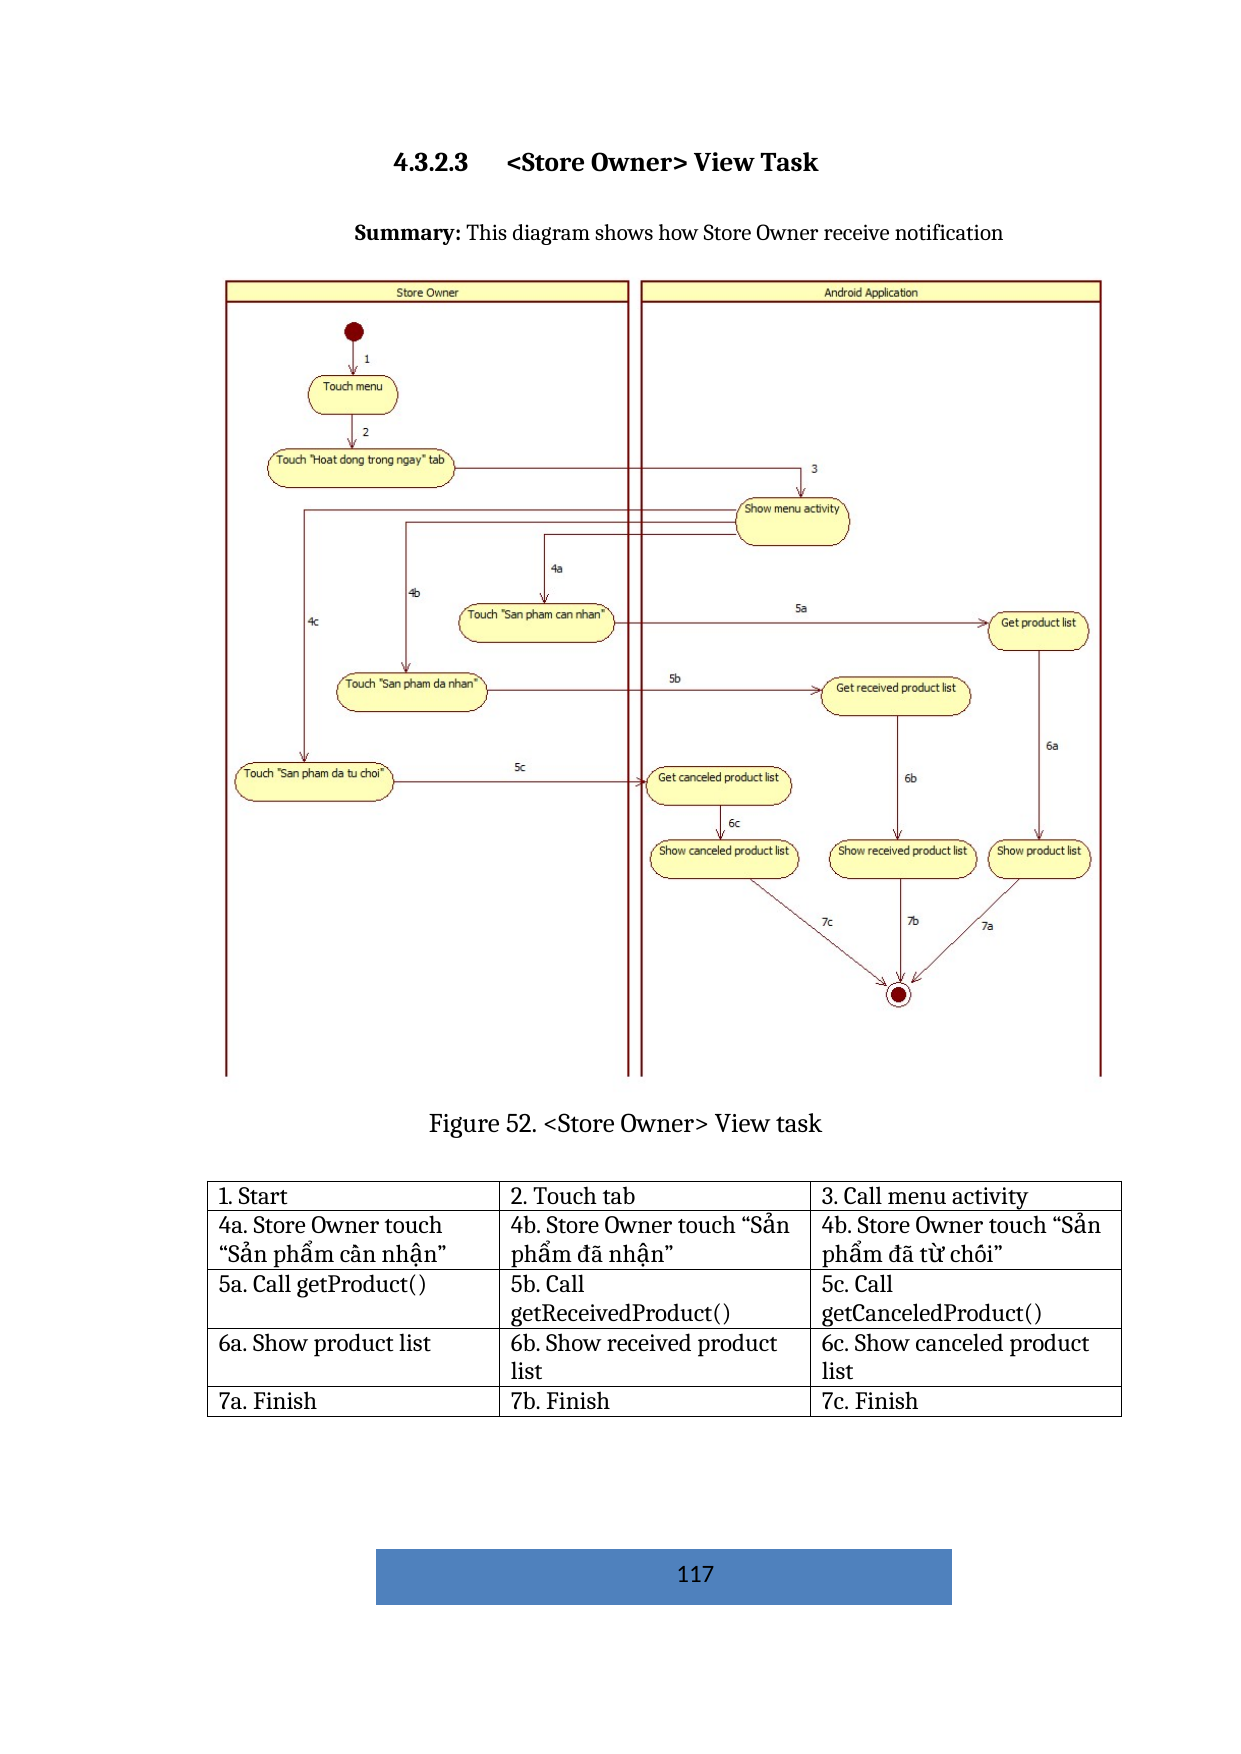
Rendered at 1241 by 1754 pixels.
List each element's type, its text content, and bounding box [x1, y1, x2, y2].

table_cell 4b. Store Owner touch “Sản phẩm đã nhận” [500, 1211, 810, 1269]
table_header 3. Call menu activity [811, 1182, 1121, 1210]
picture [207, 262, 1122, 1096]
text Figure 52. <Store Owner> View task [428, 1108, 1122, 1139]
subtitle <Store Owner> View Task [393, 147, 1122, 178]
table_cell 5b. Call getReceivedProduct() [500, 1270, 810, 1327]
table_header 2. Touch tab [500, 1182, 810, 1210]
table_cell 7c. Finish [811, 1387, 1121, 1416]
table_cell 6c. Show canceled product list [811, 1329, 1121, 1386]
table_cell 4a. Store Owner touch “Sản phẩm cần nhận” [208, 1211, 499, 1269]
table_header 1. Start [208, 1182, 499, 1210]
table_cell 7b. Finish [500, 1387, 810, 1416]
text Summary: This diagram shows how Store Owner receive notification [281, 219, 1122, 246]
table_cell 7a. Finish [208, 1387, 499, 1416]
table_cell 6a. Show product list [208, 1329, 499, 1386]
table_cell 4b. Store Owner touch “Sản phẩm đã từ chối” [811, 1211, 1121, 1269]
table_cell 5c. Call getCanceledProduct() [811, 1270, 1121, 1327]
table_cell 6b. Show received product list [500, 1329, 810, 1386]
table_cell 5a. Call getProduct() [208, 1270, 499, 1327]
